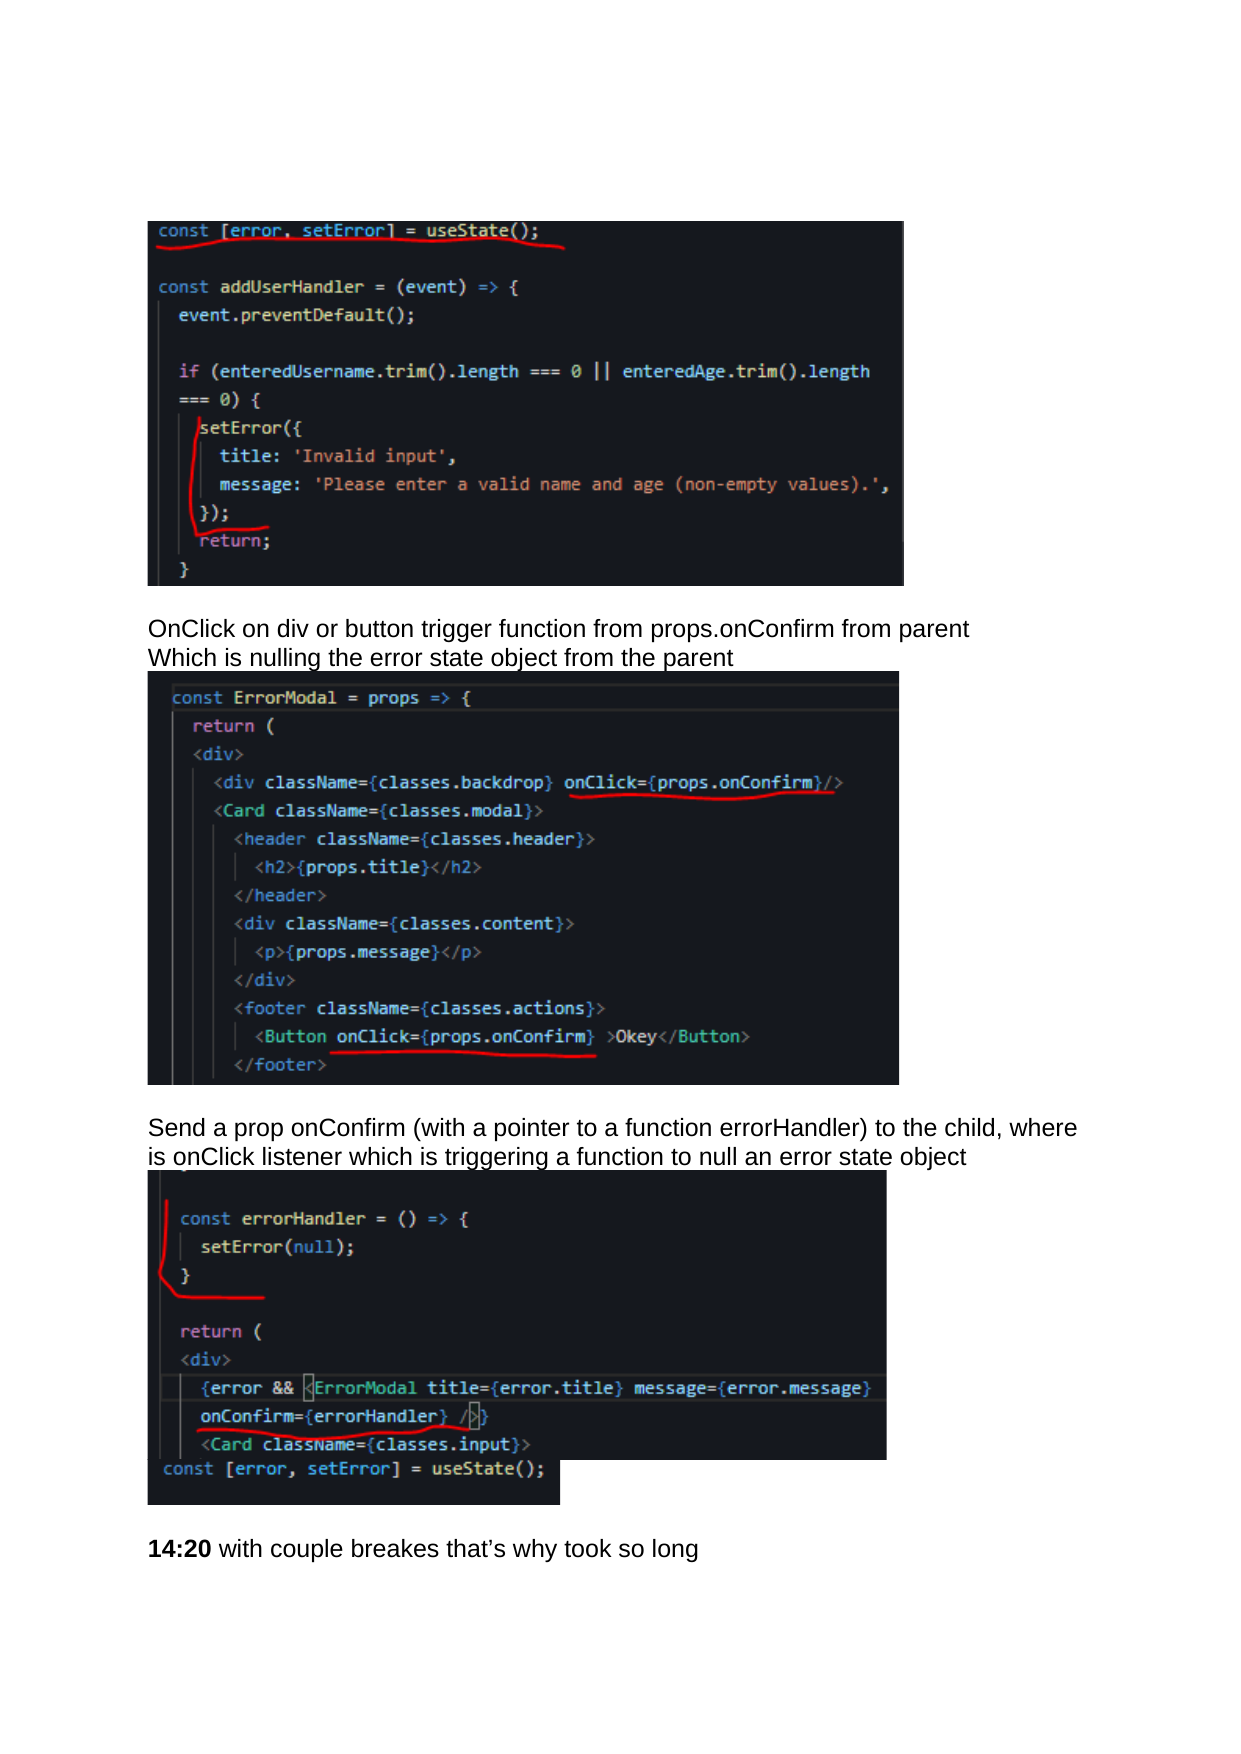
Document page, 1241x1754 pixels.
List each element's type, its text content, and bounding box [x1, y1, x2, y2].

text 14:20 with couple breakes that’s why took so long [148, 1534, 1093, 1562]
picture [147, 221, 904, 586]
text OnClick on div or button trigger function from props.onConfirm from parent [148, 614, 1093, 643]
picture [147, 671, 900, 1085]
picture [147, 1170, 887, 1505]
text Which is nulling the error state object from the parent [148, 643, 1093, 672]
